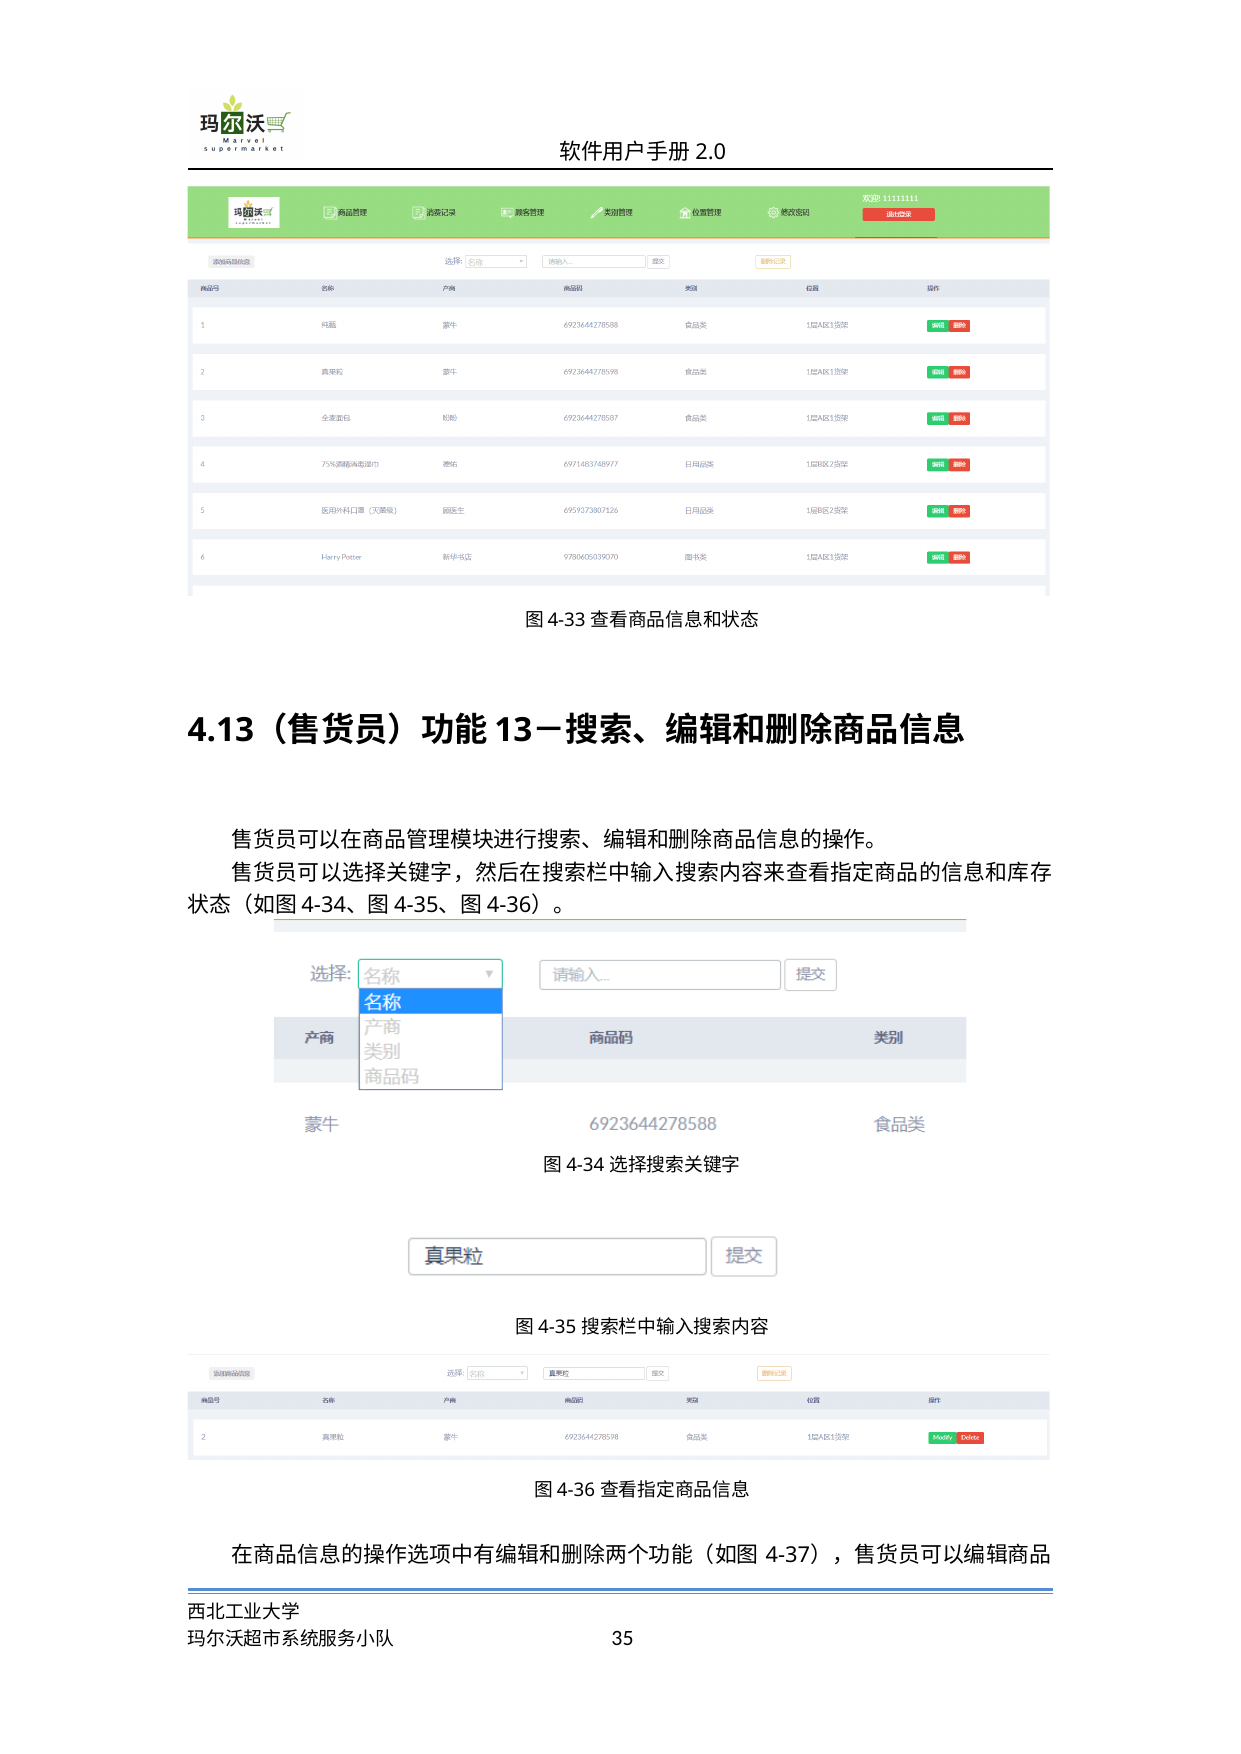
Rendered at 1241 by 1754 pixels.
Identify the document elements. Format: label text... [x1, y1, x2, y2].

text 图4-33 查看商品信息和状态 [187, 602, 1053, 635]
text 售货员可以在商品管理模块进行搜索、编辑和删除商品信息的操作。 [187, 822, 1053, 854]
picture [273, 919, 967, 1144]
subtitle 4.13（售货员）功能13－搜索、编辑和删除商品信息 [187, 694, 1053, 759]
text 图4-35 搜索栏中输入搜索内容 [187, 1309, 1053, 1342]
text 售货员可以选择关键字，然后在搜索栏中输入搜索内容来查看指定商品的信息和库存状态（如图4-34、图4-35、图4-36）。 [187, 854, 1053, 919]
text 图4-36 查看指定商品信息 [187, 1472, 1053, 1504]
picture [187, 88, 304, 160]
picture [187, 1354, 1050, 1460]
picture [187, 186, 1050, 596]
text 在商品信息的操作选项中有编辑和删除两个功能（如图4-37），售货员可以编辑商品信息（如图4-38）或删除商品信息（如图4-39）。在删除商品信息时，系统会反馈确认删除该商品的提示信息（如图4-40）。 [187, 1537, 1053, 1569]
picture [391, 1212, 849, 1289]
text 图4-34 选择搜索关键字 [187, 1147, 1053, 1179]
